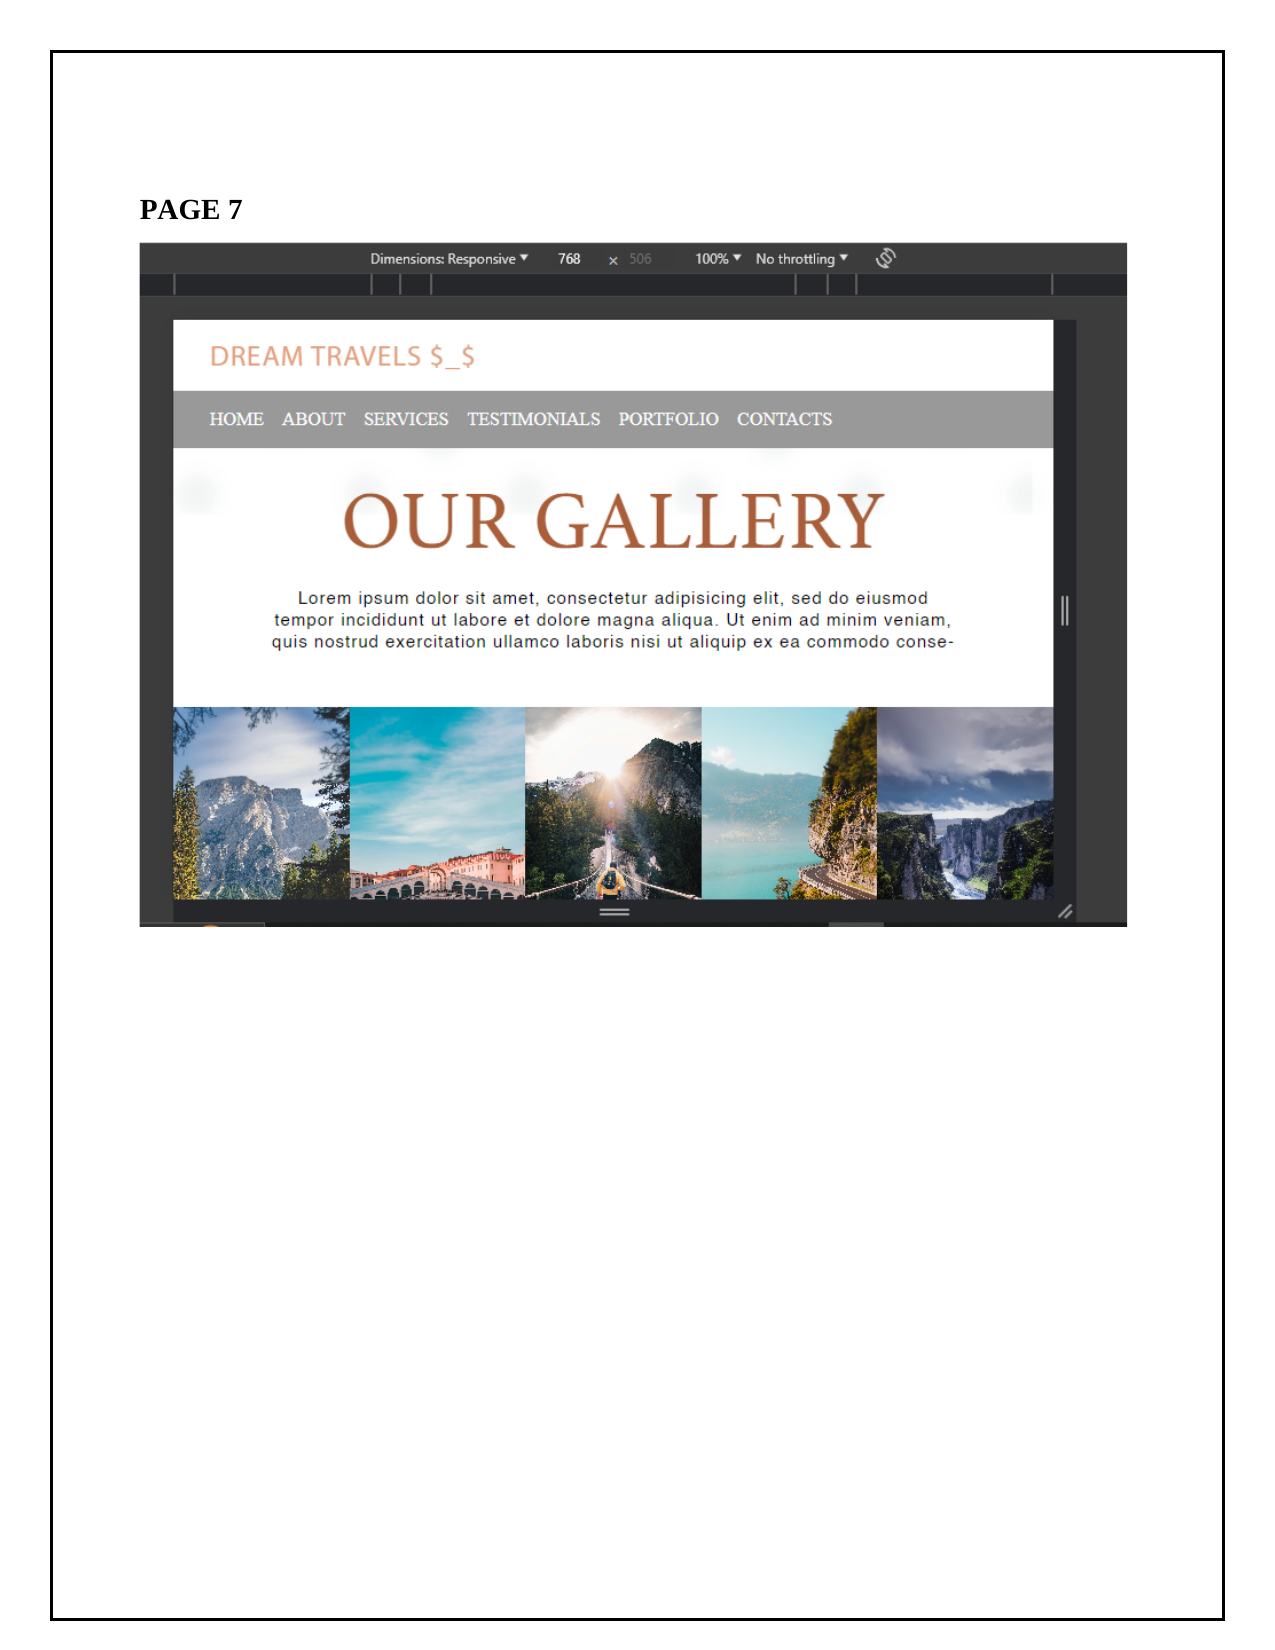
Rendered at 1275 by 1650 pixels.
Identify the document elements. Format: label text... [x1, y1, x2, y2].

picture [139, 242, 1128, 927]
text PAGE 7 [139, 192, 1127, 226]
